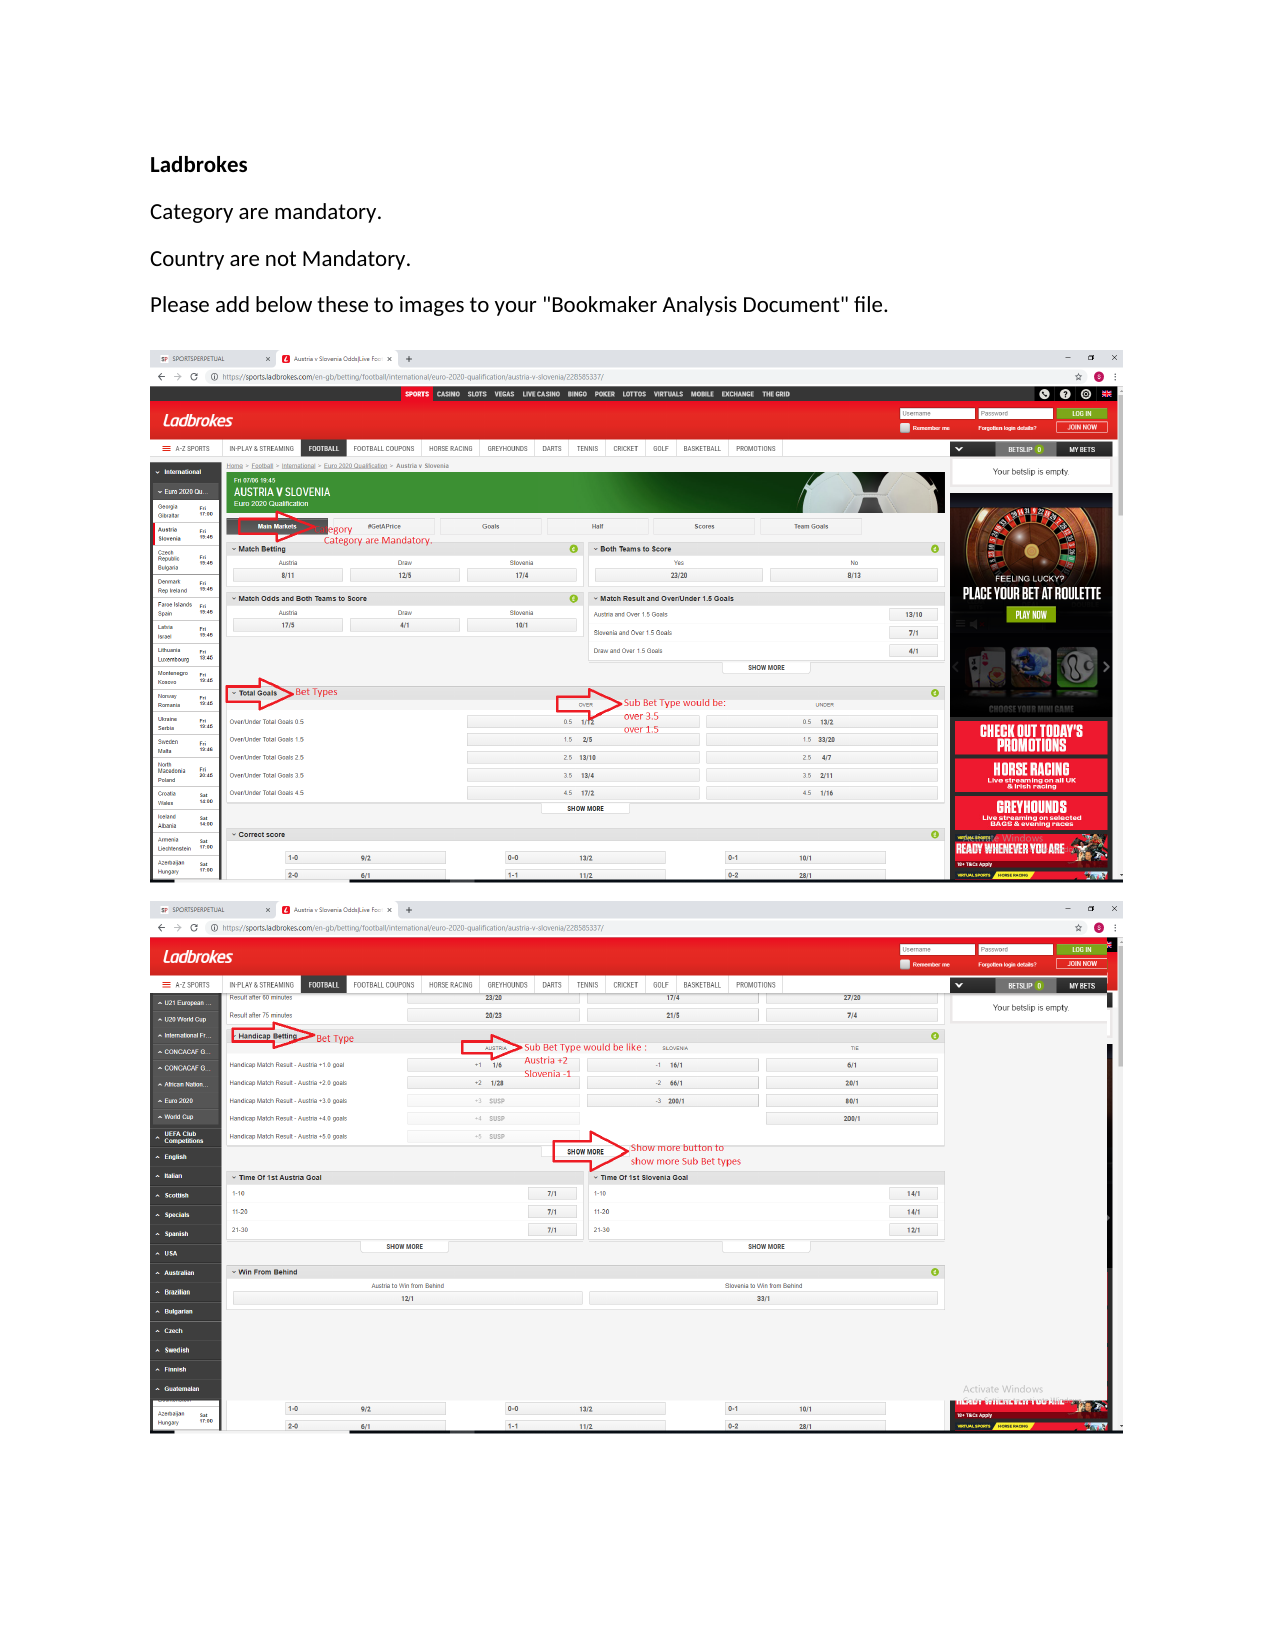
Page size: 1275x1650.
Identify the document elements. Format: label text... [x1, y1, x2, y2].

picture [150, 350, 1123, 883]
text Ladbrokes [150, 150, 1125, 178]
text Category are mandatory. [150, 197, 1125, 225]
picture [150, 901, 1123, 1434]
text Country are not Mandatory. [150, 244, 1125, 272]
